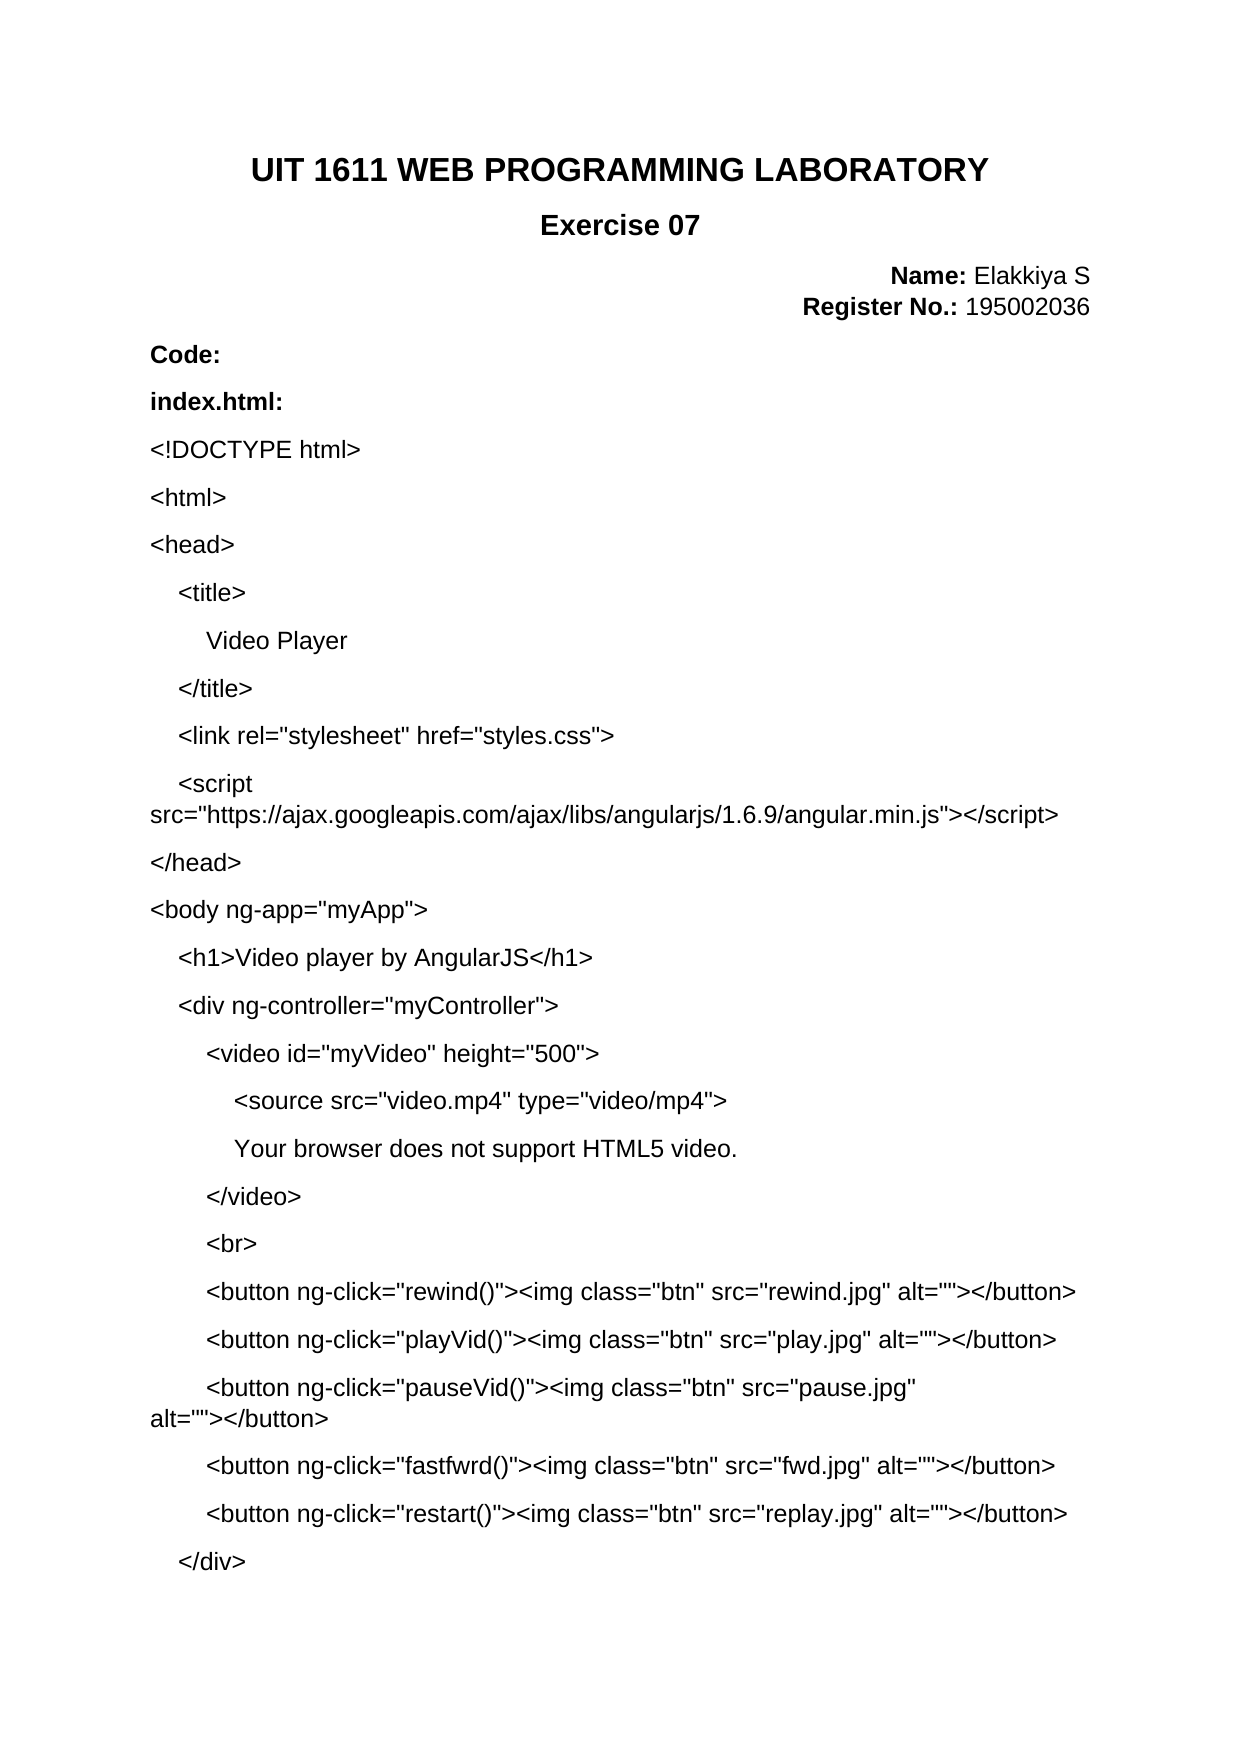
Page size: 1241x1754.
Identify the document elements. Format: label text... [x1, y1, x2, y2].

text index.html: [150, 387, 1090, 416]
text <div ng-controller="myController"> [150, 991, 1090, 1020]
text <link rel="stylesheet" href="styles.css"> [150, 721, 1090, 750]
text <button ng-click="playVid()"><img class="btn" src="play.jpg" alt=""></button> [150, 1325, 1090, 1354]
text </title> [150, 674, 1090, 702]
text <button ng-click="rewind()"><img class="btn" src="rewind.jpg" alt=""></button> [150, 1277, 1090, 1306]
text </video> [150, 1182, 1090, 1211]
text <title> [150, 578, 1090, 607]
text <!DOCTYPE html> [150, 435, 1090, 464]
text <button ng-click="fastfwrd()"><img class="btn" src="fwd.jpg" alt=""></button> [150, 1451, 1090, 1480]
text <br> [150, 1229, 1090, 1258]
text <html> [150, 483, 1090, 512]
text <source src="video.mp4" type="video/mp4"> [150, 1086, 1090, 1115]
text <script src="https://ajax.googleapis.com/ajax/libs/angularjs/1.6.9/angular.min.js"></script> [150, 769, 1090, 829]
text <button ng-click="pauseVid()"><img class="btn" src="pause.jpg" alt=""></button> [150, 1373, 1090, 1432]
text </head> [150, 848, 1090, 877]
text <video id="myVideo" height="500"> [150, 1039, 1090, 1067]
text <body ng-app="myApp"> [150, 896, 1090, 924]
text <head> [150, 531, 1090, 559]
text Code: [150, 340, 1090, 368]
text </div> [150, 1547, 1090, 1576]
text UIT 1611 WEB PROGRAMMING LABORATORY [150, 150, 1090, 188]
text Exercise 07 [150, 208, 1090, 242]
text Your browser does not support HTML5 video. [150, 1134, 1090, 1163]
text <h1>Video player by AngularJS</h1> [150, 943, 1090, 972]
text Video Player [150, 626, 1090, 655]
text <button ng-click="restart()"><img class="btn" src="replay.jpg" alt=""></button> [150, 1499, 1090, 1528]
text Name: Elakkiya S Register No.: 195002036 [150, 261, 1090, 321]
